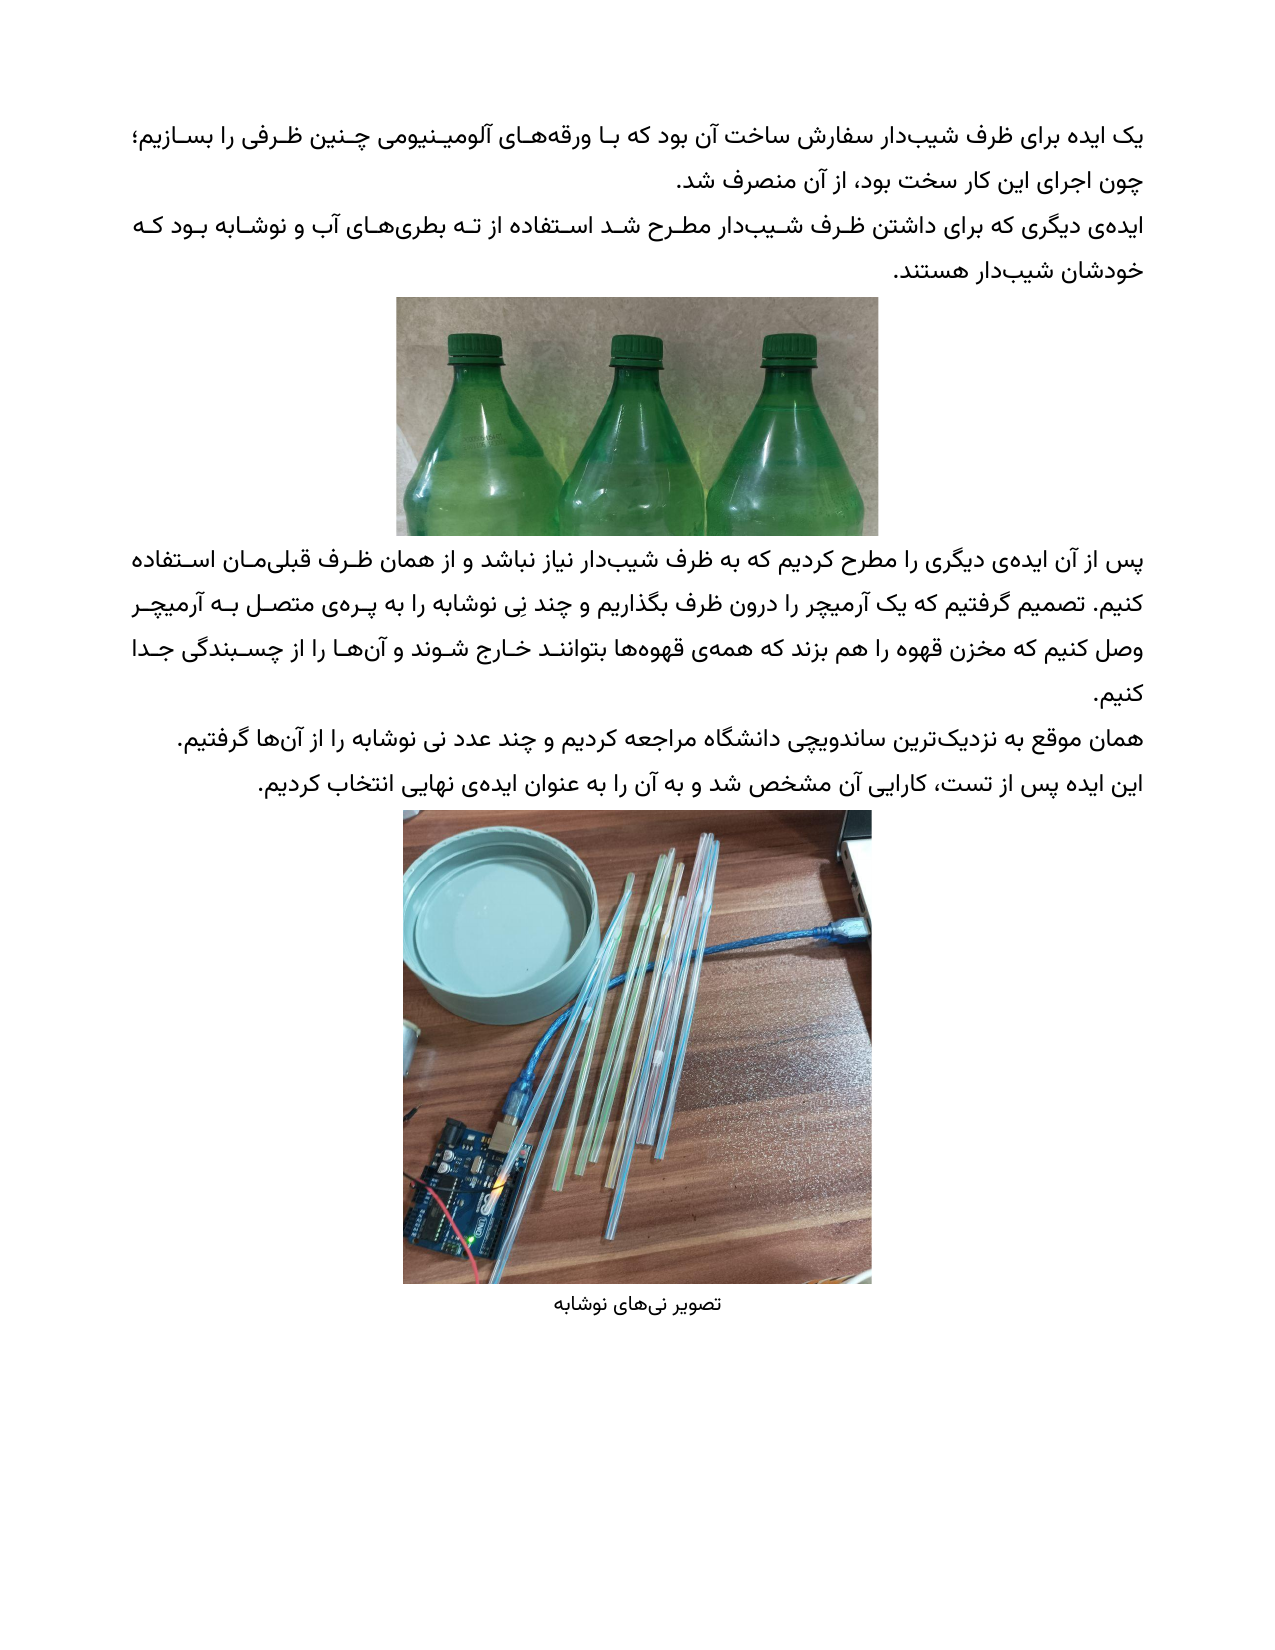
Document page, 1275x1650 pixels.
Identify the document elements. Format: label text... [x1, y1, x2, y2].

text یک ایده برای ظرف شیب‌دار سفارش ساخت آن بود که با ورقه‌های آلومینیومی چنین ظرفی را بسازیم؛ چون اجرای این کار سخت بود، از آن منصرف شد. [131, 118, 1144, 202]
text این ایده پس از تست، کارایی آن مشخص شد و به آن را به عنوان ایده‌ی نهایی انتخاب کردیم. [131, 766, 1144, 805]
text همان موقع به نزدیک‌ترین ساندویچی دانشگاه مراجعه کردیم و چند عدد نی نوشابه را از آن‌ها گرفتیم. [131, 721, 1144, 760]
text تصویر نی‌های نوشابه [131, 1289, 1144, 1322]
text پس از آن ایده‌ی دیگری را مطرح کردیم که به ظرف شیب‌دار نیاز نباشد و از همان ظرف قبلی‌مان استفاده کنیم. تصمیم گرفتیم که یک آرمیچر را درون ظرف بگذاریم و چند نِی نوشابه را به پره‌ی متصل به آرمیچر وصل کنیم که مخزن قهوه را هم بزند که همه‌ی قهوه‌ها بتوانند خارج شوند و آن‌ها را از چسبندگی جدا کنیم. [131, 541, 1144, 715]
picture [396, 297, 879, 536]
text ایده‌ی دیگری که برای داشتن ظرف شیب‌دار مطرح شد استفاده از ته بطری‌های آب و نوشابه بود که خودشان شیب‌دار هستند. [131, 208, 1144, 292]
picture [403, 810, 872, 1284]
